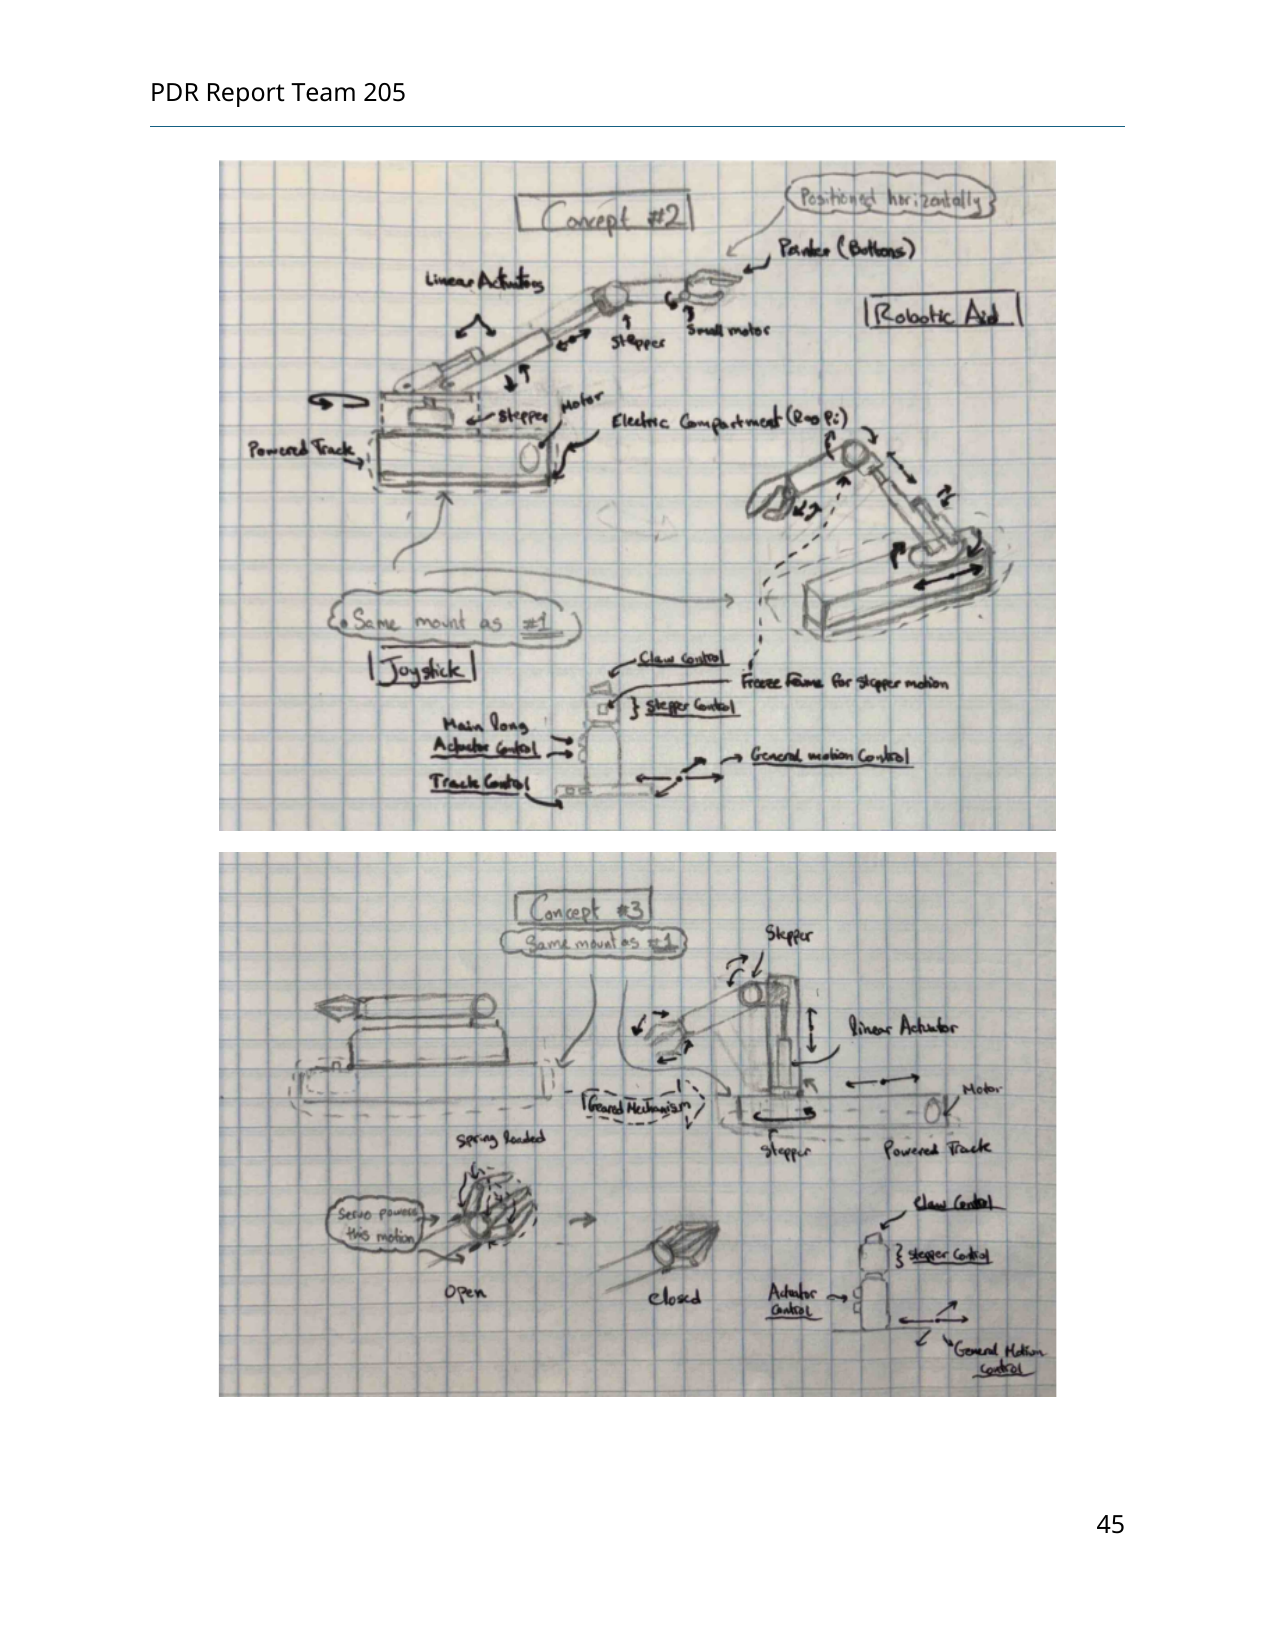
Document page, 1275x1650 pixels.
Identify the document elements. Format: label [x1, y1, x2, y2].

picture [218, 852, 1057, 1397]
picture [219, 160, 1056, 831]
